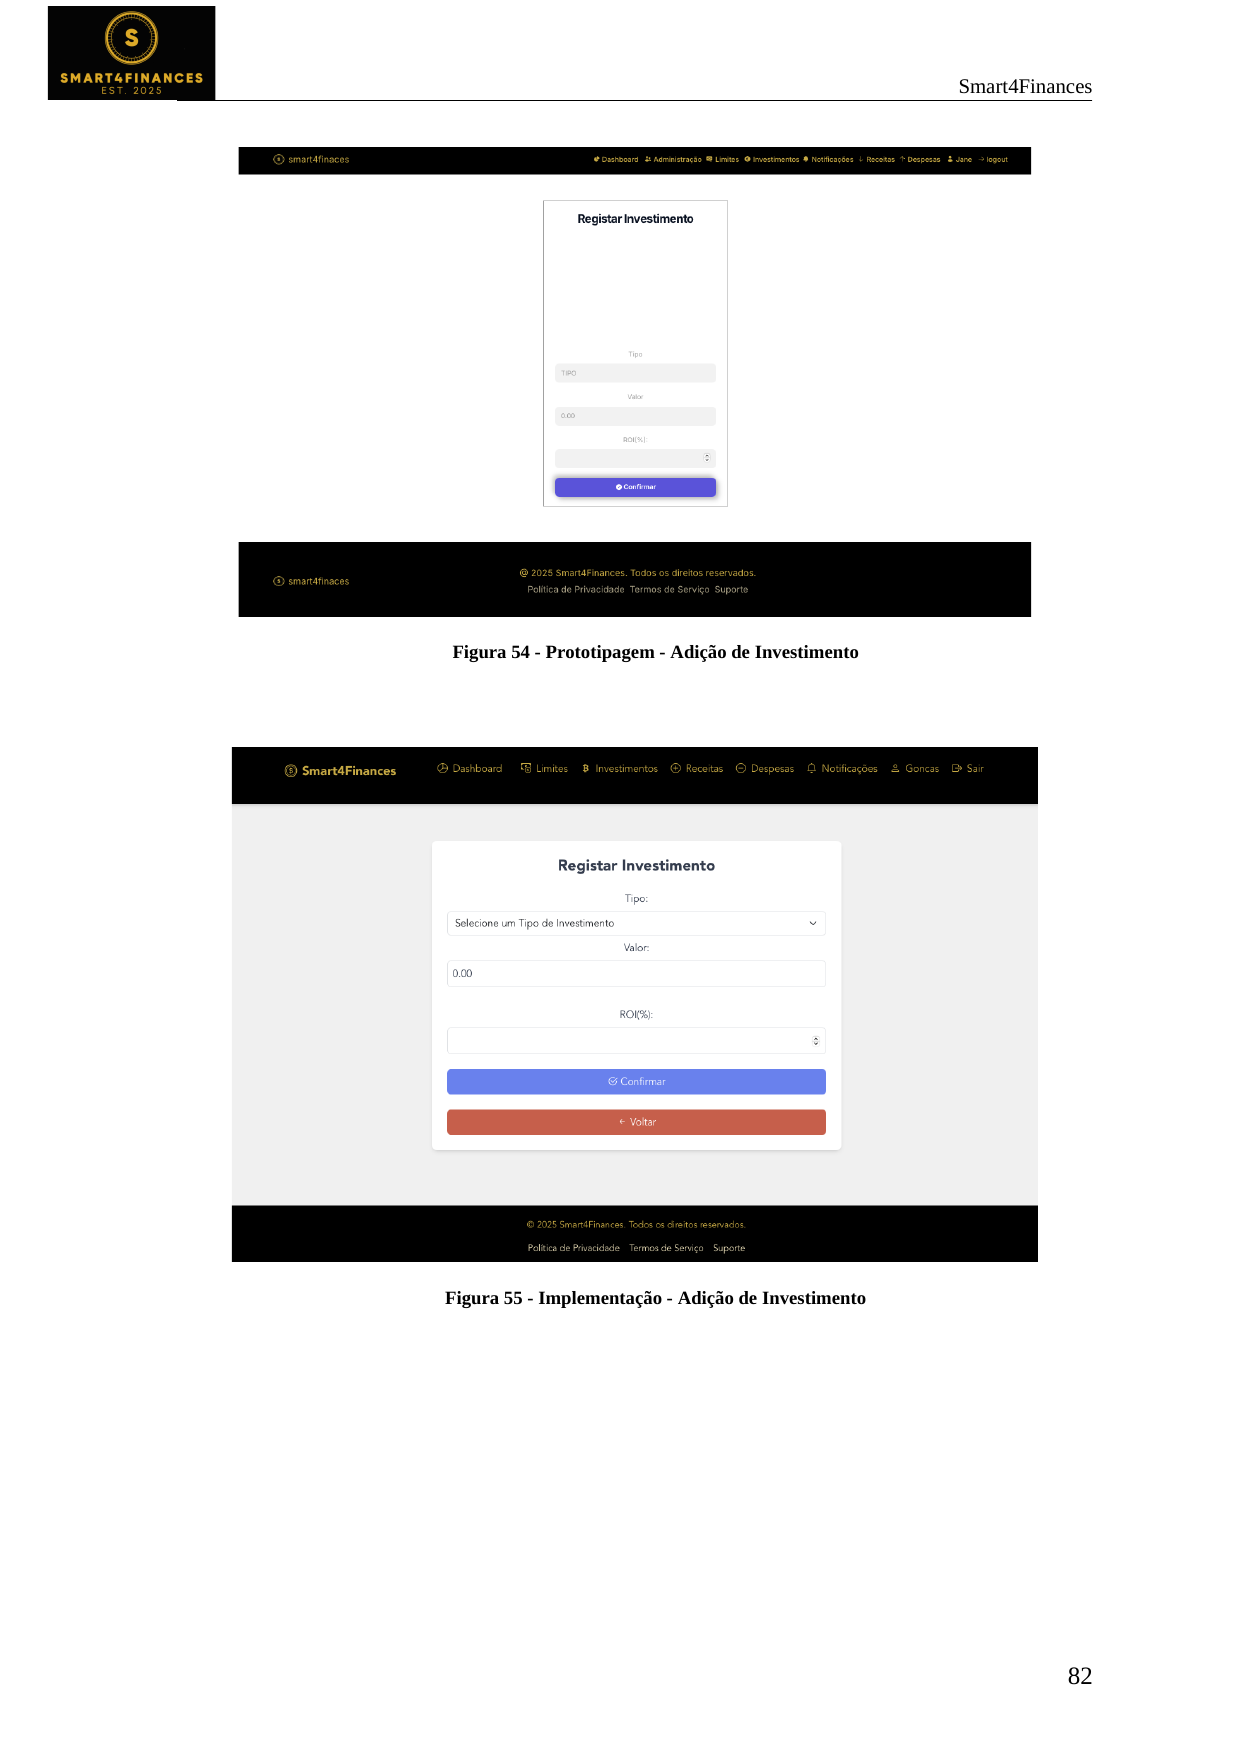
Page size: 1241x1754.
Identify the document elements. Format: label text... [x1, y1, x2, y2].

picture [238, 147, 1032, 617]
picture [231, 747, 1038, 1262]
picture [47, 6, 216, 100]
